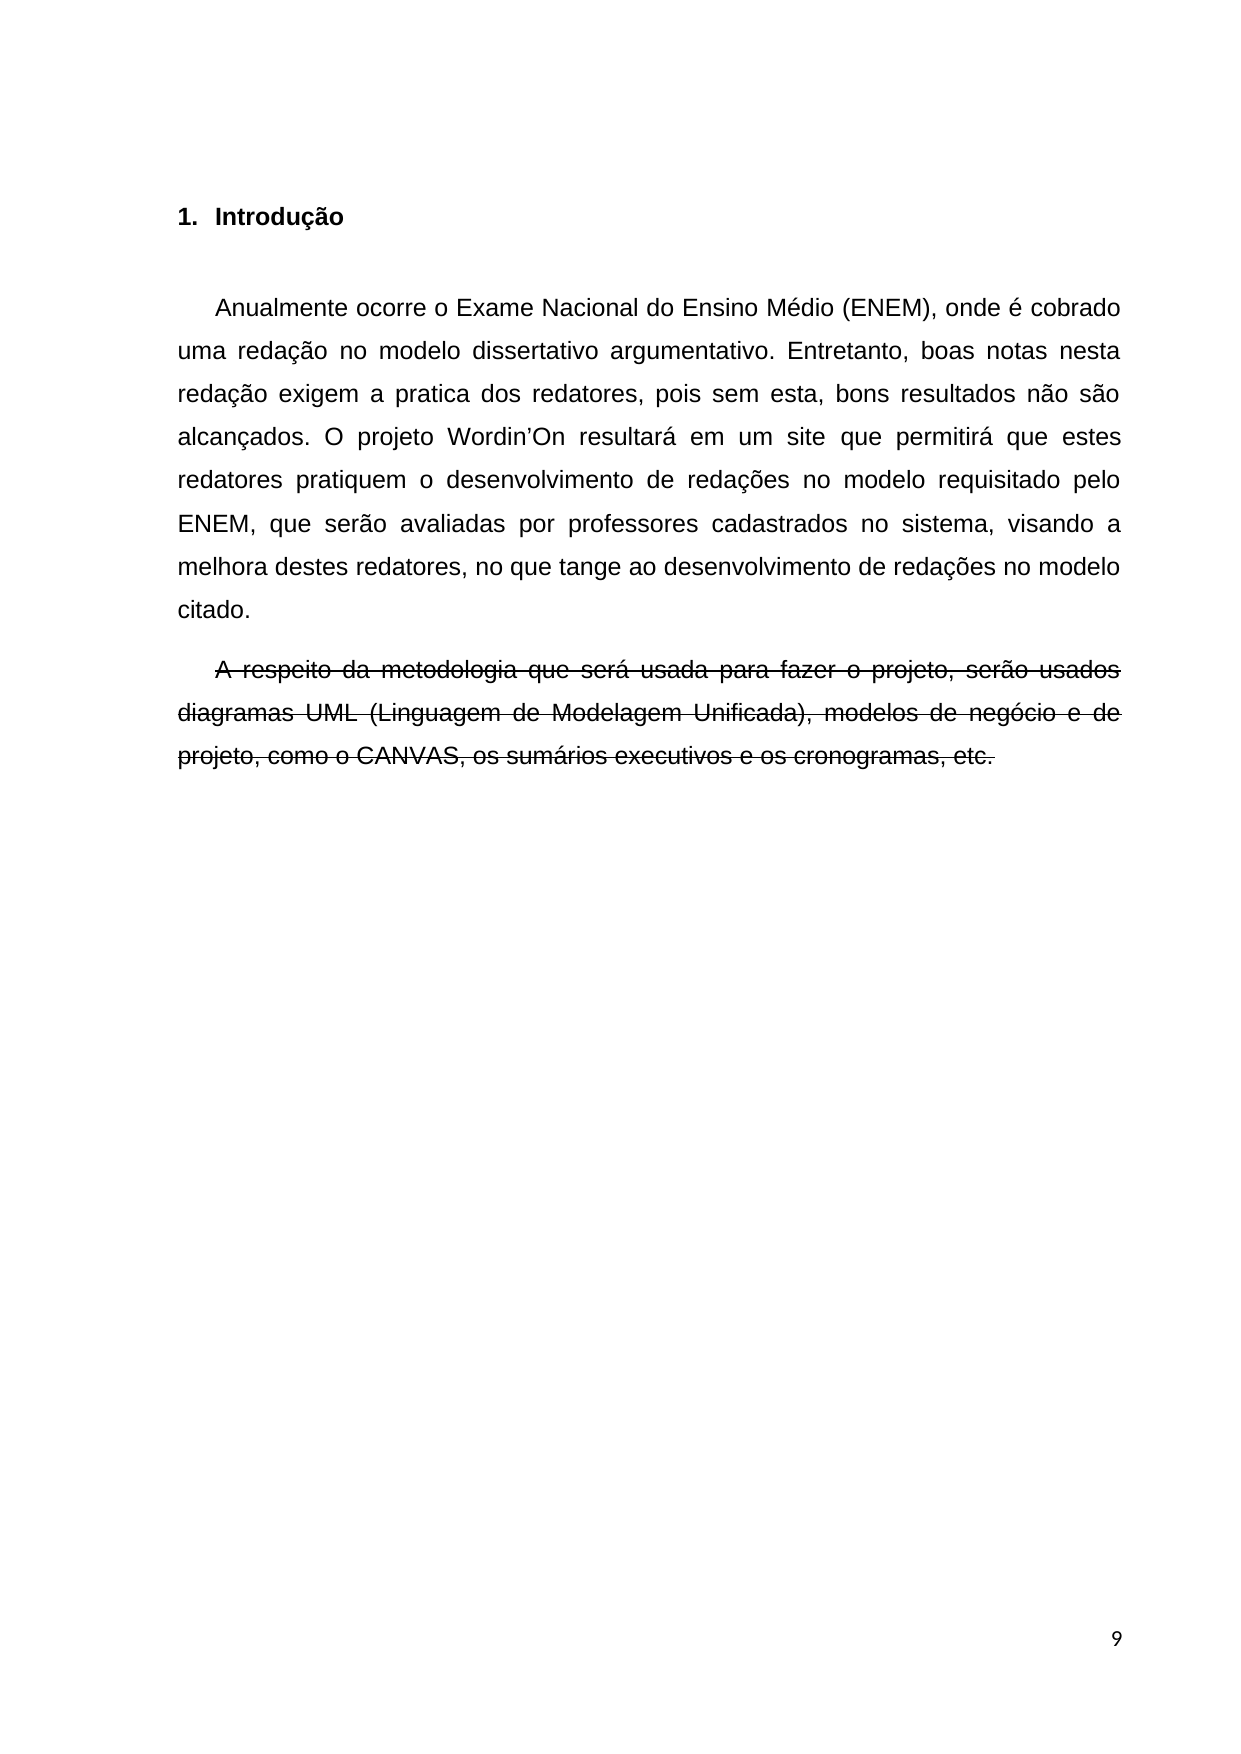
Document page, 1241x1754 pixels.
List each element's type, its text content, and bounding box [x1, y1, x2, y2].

text A respeito da metodologia que será usada para fazer o projeto, serão usados diagramas UML (Linguagem de Modelagem Unificada), modelos de negócio e de projeto, como o CANVAS, os sumários executivos e os cronogramas, etc. [177, 655, 1122, 714]
text A respeito da metodologia que será usada para fazer o projeto, serão usados diagramas UML (Linguagem de Modelagem Unificada), modelos de negócio e de projeto, como o CANVAS, os sumários executivos e os cronogramas, etc. [177, 715, 1122, 770]
list Introdução [177, 202, 1122, 231]
text Anualmente ocorre o Exame Nacional do Ensino Médio (ENEM), onde é cobrado uma redação no modelo dissertativo argumentativo. Entretanto, boas notas nesta redação exigem a pratica dos redatores, pois sem esta, bons resultados não são alcançados. O projeto Wordin’On resultará em um site que permitirá que estes redatores pratiquem o desenvolvimento de redações no modelo requisitado pelo ENEM, que serão avaliadas por professores cadastrados no sistema, visando a melhora destes redatores, no que tange ao desenvolvimento de redações no modelo citado. [177, 293, 1122, 624]
